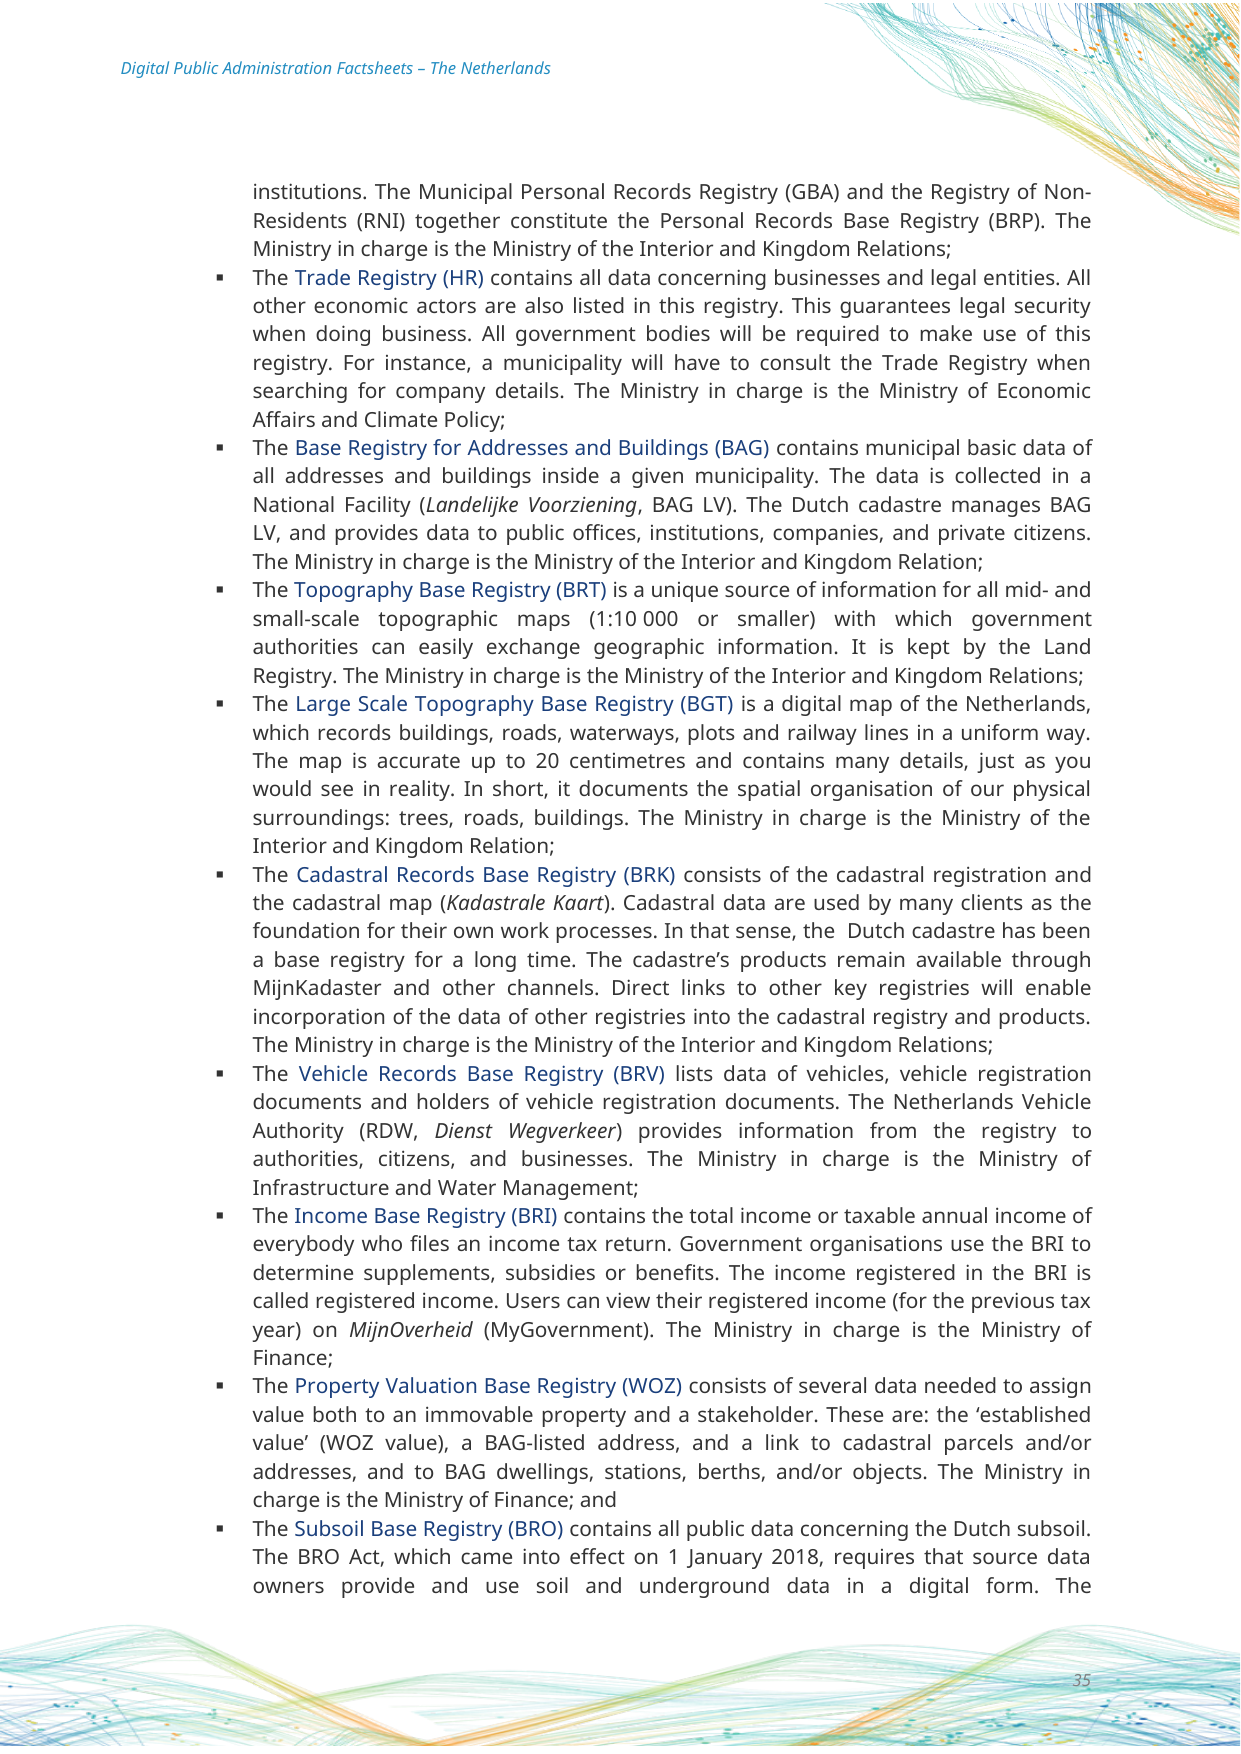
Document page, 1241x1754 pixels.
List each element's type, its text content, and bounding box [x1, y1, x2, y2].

list The Income Base Registry (BRI) contains the total income or taxable annual income of everybody who files an income tax return. Government organisations use the BRI to determine supplements, subsidies or benefits. The income registered in the BRI is called registered income. Users can view their registered income (for the previous tax year) on MijnOverheid (MyGovernment). The Ministry in charge is the Ministry of Finance; [215, 1201, 1092, 1372]
list The Base Registry for Addresses and Buildings (BAG) contains municipal basic data of all addresses and buildings inside a given municipality. The data is collected in a National Facility (Landelijke Voorziening, BAG LV). The Dutch cadastre manages BAG LV, and provides data to public offices, institutions, companies, and private citizens. The Ministry in charge is the Ministry of the Interior and Kingdom Relation; [215, 433, 1092, 575]
list The Property Valuation Base Registry (WOZ) consists of several data needed to assign value both to an immovable property and a stakeholder. These are: the ‘established value’ (WOZ value), a BAG-listed address, and a link to cadastral parcels and/or addresses, and to BAG dwellings, stations, berths, and/or objects. The Ministry in charge is the Ministry of Finance; and [215, 1372, 1092, 1514]
picture [0, 1600, 1241, 1746]
list The Trade Registry (HR) contains all data concerning businesses and legal entities. All other economic actors are also listed in this registry. This guarantees legal security when doing business. All government bodies will be required to make use of this registry. For instance, a municipality will have to consult the Trade Registry when searching for company details. The Ministry in charge is the Ministry of Economic Affairs and Climate Policy; [215, 263, 1092, 433]
list The Cadastral Records Base Registry (BRK) consists of the cadastral registration and the cadastral map (Kadastrale Kaart). Cadastral data are used by many clients as the foundation for their own work processes. In that sense, the Dutch cadastre has been a base registry for a long time. The cadastre’s products remain available through MijnKadaster and other channels. Direct links to other key registries will enable incorporation of the data of other registries into the cadastral registry and products. The Ministry in charge is the Ministry of the Interior and Kingdom Relations; [215, 860, 1092, 1059]
list The Vehicle Records Base Registry (BRV) lists data of vehicles, vehicle registration documents and holders of vehicle registration documents. The Netherlands Vehicle Authority (RDW, Dienst Wegverkeer) provides information from the registry to authorities, citizens, and businesses. The Ministry in charge is the Ministry of Infrastructure and Water Management; [215, 1059, 1092, 1201]
picture [814, 3, 1240, 253]
list The Large Scale Topography Base Registry (BGT) is a digital map of the Netherlands, which records buildings, roads, waterways, plots and railway lines in a uniform way. The map is accurate up to 20 centimetres and contains many details, just as you would see in reality. In short, it documents the spatial organisation of our physical surroundings: trees, roads, buildings. The Ministry in charge is the Ministry of the Interior and Kingdom Relation; [215, 689, 1092, 860]
list The Topography Base Registry (BRT) is a unique source of information for all mid- and small-scale topographic maps (1:10 000 or smaller) with which government authorities can easily exchange geographic information. It is kept by the Land Registry. The Ministry in charge is the Ministry of the Interior and Kingdom Relations; [215, 575, 1092, 689]
